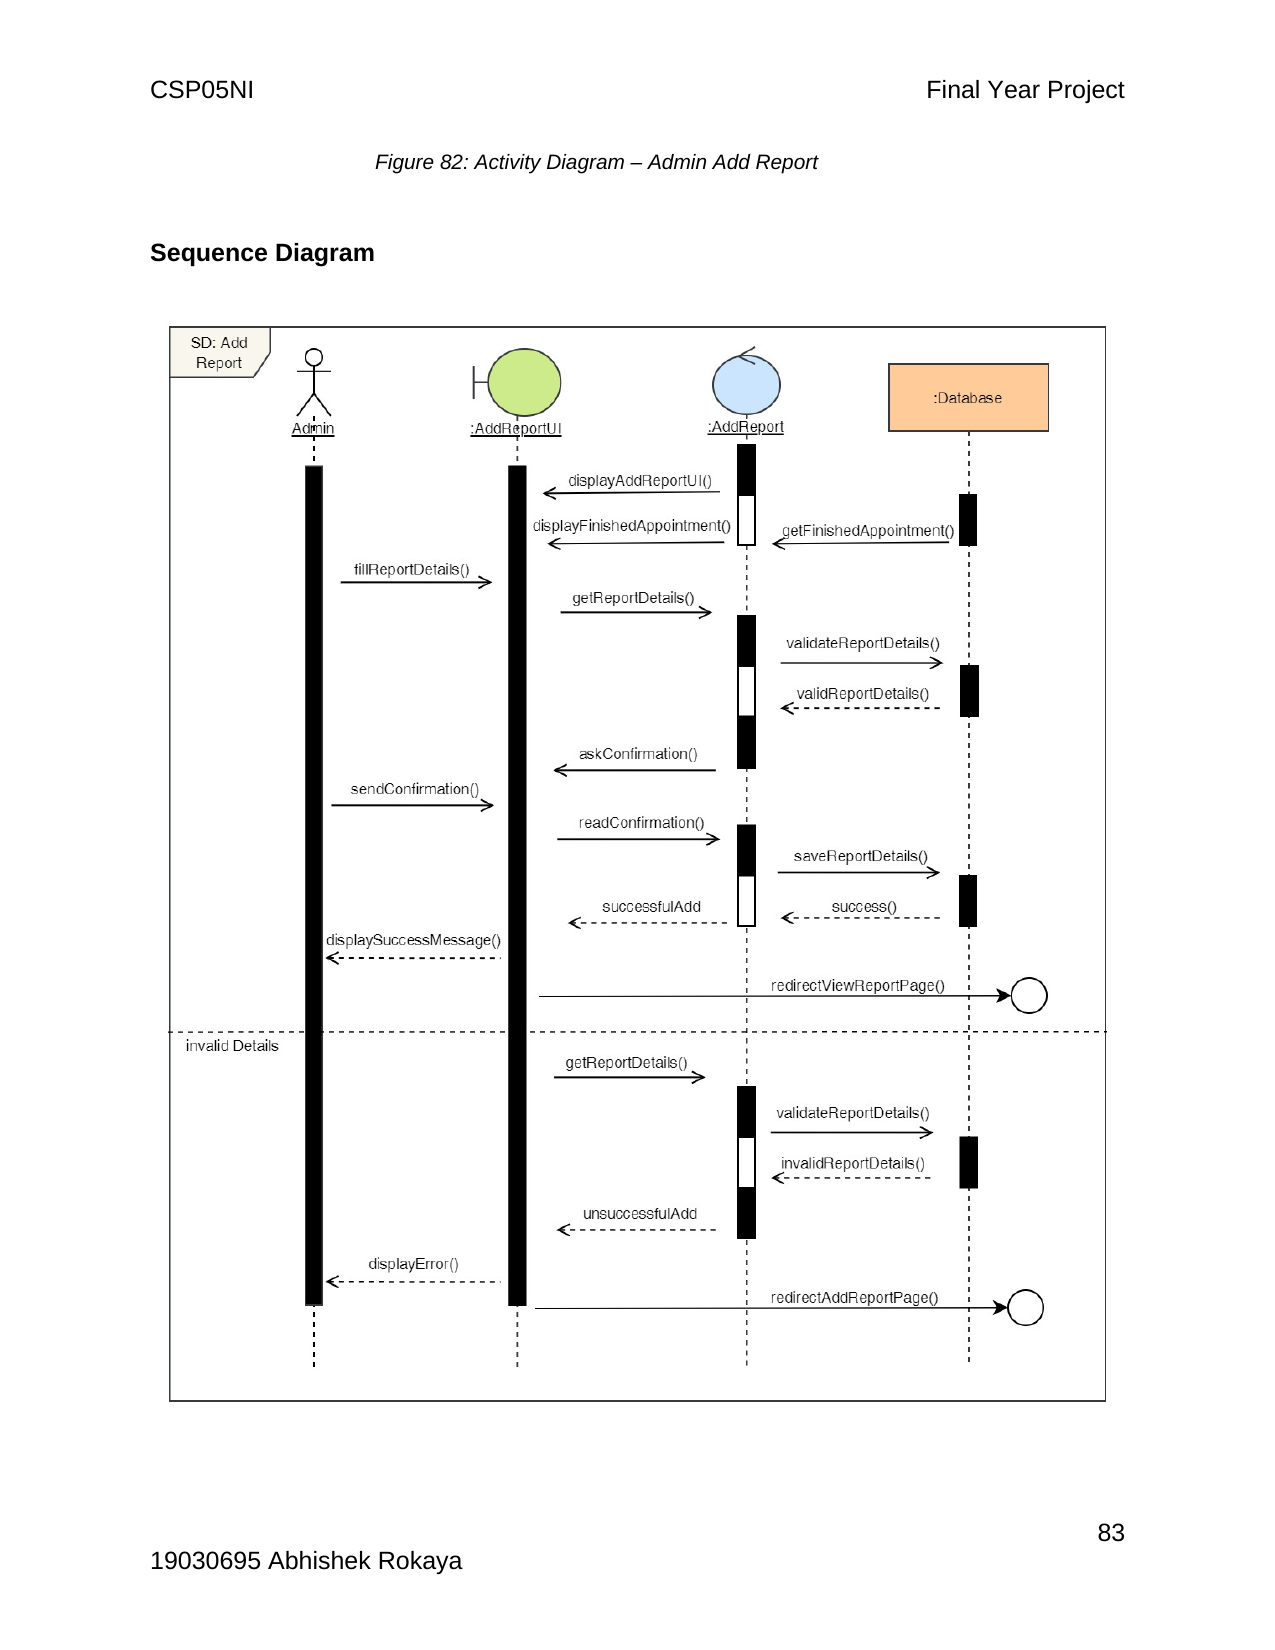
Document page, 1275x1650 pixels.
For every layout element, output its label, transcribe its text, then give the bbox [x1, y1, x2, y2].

picture [150, 309, 1125, 1418]
text Figure 82: Activity Diagram – Admin Add Report [375, 150, 1125, 174]
text Sequence Diagram [150, 238, 1125, 267]
